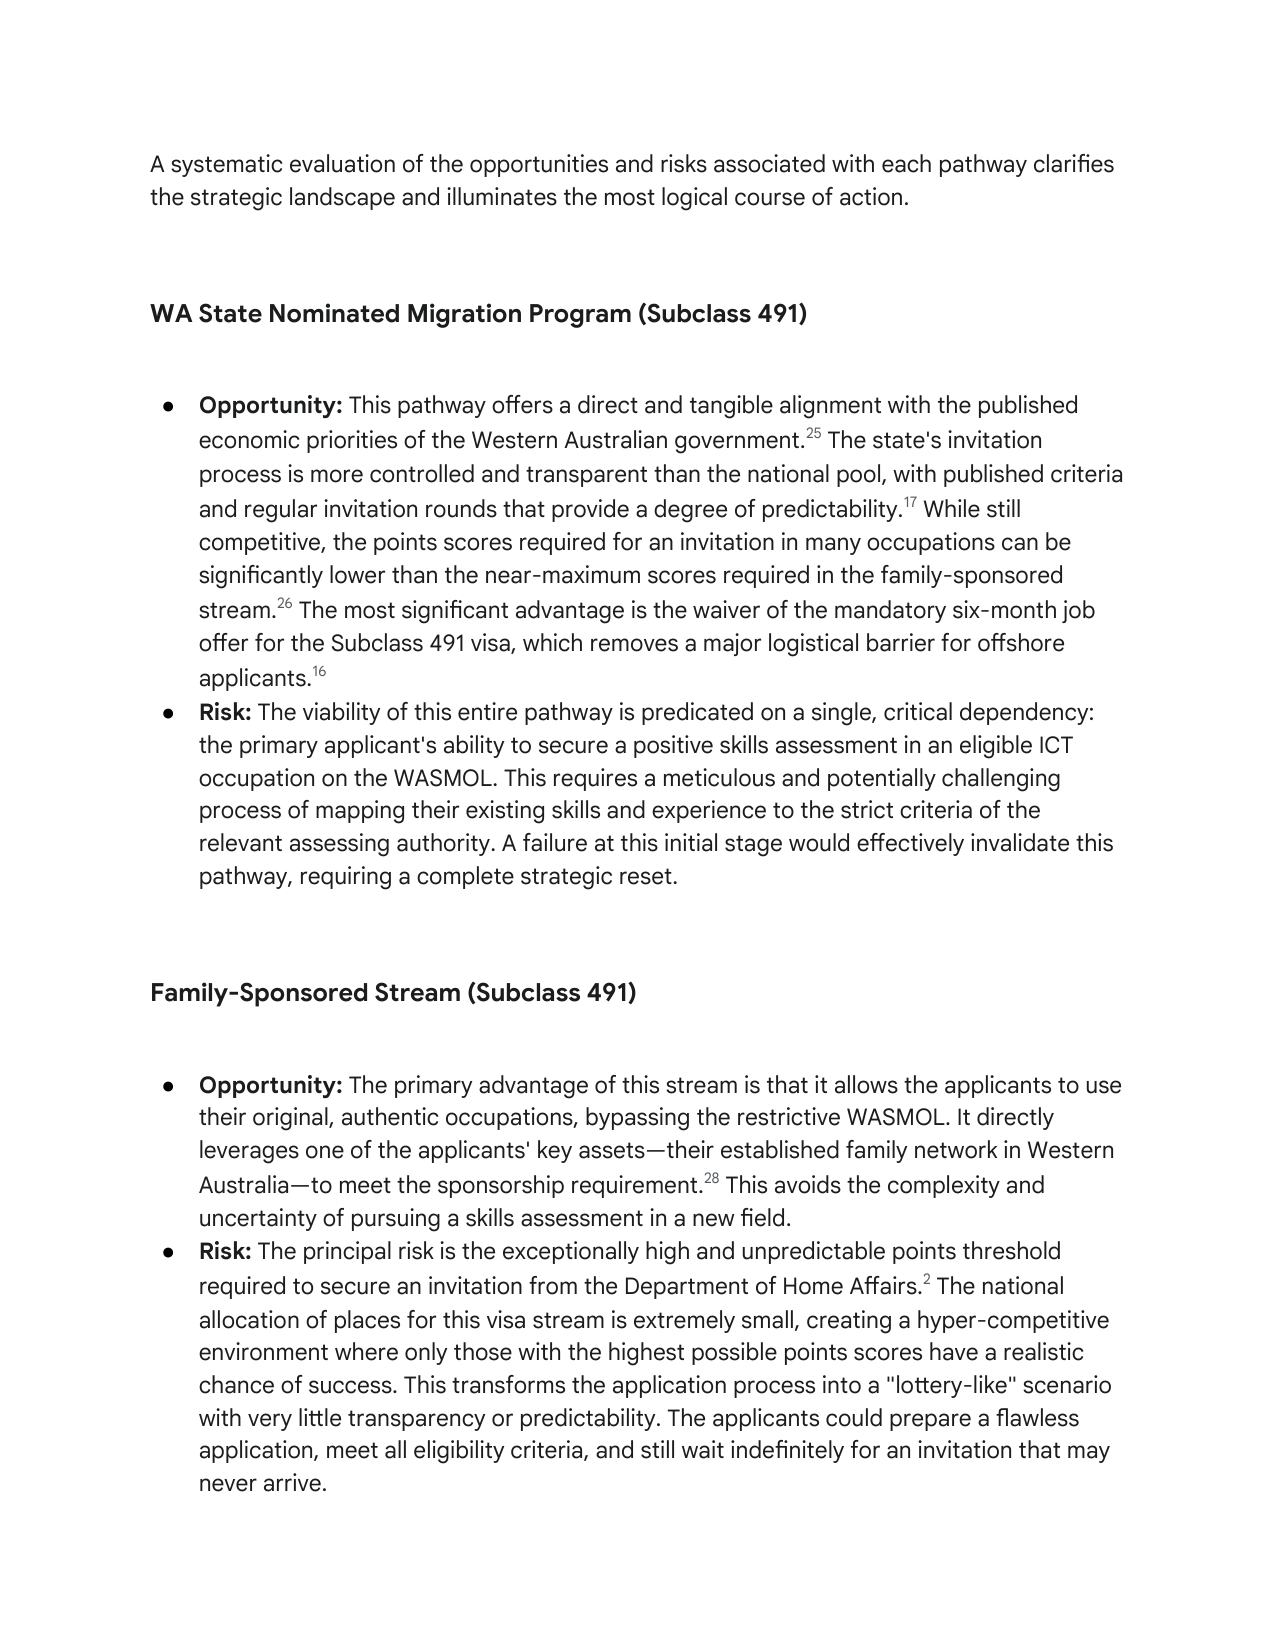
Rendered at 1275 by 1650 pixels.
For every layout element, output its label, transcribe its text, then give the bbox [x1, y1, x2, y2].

text A systematic evaluation of the opportunities and risks associated with each pathway clarifies the strategic landscape and illuminates the most logical course of action. [150, 150, 1125, 211]
list Risk: The viability of this entire pathway is predicated on a single, critical dependency: the primary applicant's ability to secure a positive skills assessment in an eligible ICT occupation on the WASMOL. This requires a meticulous and potentially challenging process of mapping their existing skills and experience to the strict criteria of the relevant assessing authority. A failure at this initial stage would effectively invalidate this pathway, requiring a complete strategic reset. [161, 698, 1125, 891]
list Opportunity: This pathway offers a direct and tangible alignment with the published economic priorities of the Western Australian government.25 The state's invitation process is more controlled and transparent than the national pool, with published criteria and regular invitation rounds that provide a degree of predictability.17 While still competitive, the points scores required for an invitation in many occupations can be significantly lower than the near-maximum scores required in the family-sponsored stream.26 The most significant advantage is the waiver of the mandatory six-month job offer for the Subclass 491 visa, which removes a major logistical barrier for offshore applicants.16 [161, 392, 1125, 694]
list Opportunity: The primary advantage of this stream is that it allows the applicants to use their original, authentic occupations, bypassing the restrictive WASMOL. It directly leverages one of the applicants' key assets—their established family network in Western Australia—to meet the sponsorship requirement.28 This avoids the complexity and uncertainty of pursuing a skills assessment in a new field. [161, 1071, 1125, 1233]
list Risk: The principal risk is the exceptionally high and unpredictable points threshold required to secure an invitation from the Department of Home Affairs.2 The national allocation of places for this visa stream is extremely small, creating a hyper-competitive environment where only those with the highest possible points scores have a realistic chance of success. This transforms the application process into a "lottery-like" scenario with very little transparency or predictability. The applicants could prepare a flawless application, meet all eligibility criteria, and still wait indefinitely for an invitation that may never arrive. [161, 1237, 1125, 1498]
subtitle Family-Sponsored Stream (Subclass 491) [150, 977, 1125, 1009]
subtitle WA State Nominated Migration Program (Subclass 491) [150, 298, 1125, 329]
